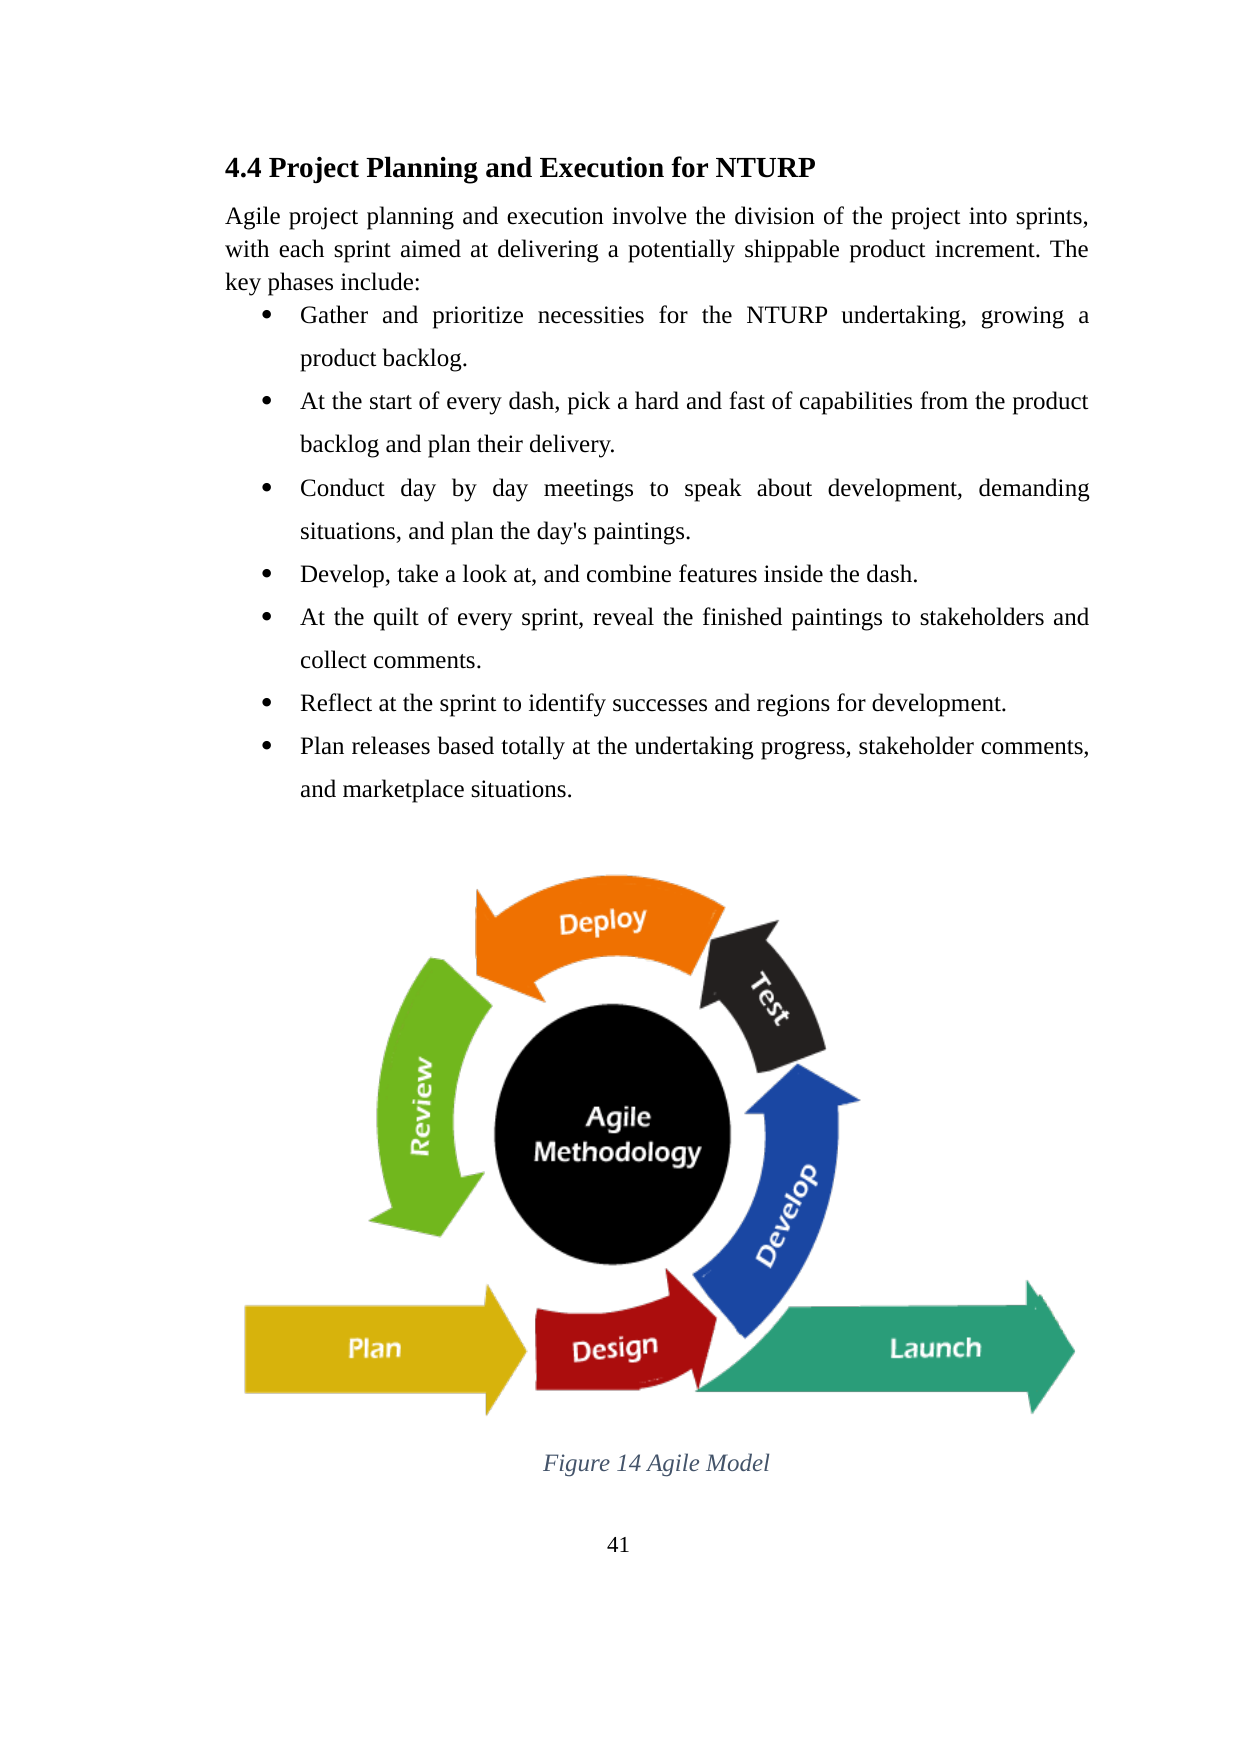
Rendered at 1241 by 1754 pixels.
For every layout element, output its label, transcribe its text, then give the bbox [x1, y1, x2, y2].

list At the quilt of every sprint, reveal the finished paintings to stakeholders and collect comments. [262, 602, 1090, 674]
subtitle 4.4 Project Planning and Execution for NTURP [225, 150, 1090, 183]
list Reflect at the sprint to identify successes and regions for development. [262, 688, 1090, 717]
text Agile project planning and execution involve the division of the project into sprints, with each sprint aimed at delivering a potentially shippable product increment. The key phases include: [225, 201, 1090, 296]
picture [225, 860, 1090, 1420]
list At the start of every dash, pick a hard and fast of capabilities from the product backlog and plan their delivery. [262, 386, 1090, 458]
list Gather and prioritize necessities for the NTURP undertaking, growing a product backlog. [262, 300, 1090, 372]
list Plan releases based totally at the undertaking progress, stakeholder comments, and marketplace situations. [262, 731, 1090, 803]
list Conduct day by day meetings to speak about development, demanding situations, and plan the day's paintings. [262, 473, 1090, 544]
list Develop, take a look at, and combine features inside the dash. [262, 559, 1090, 588]
